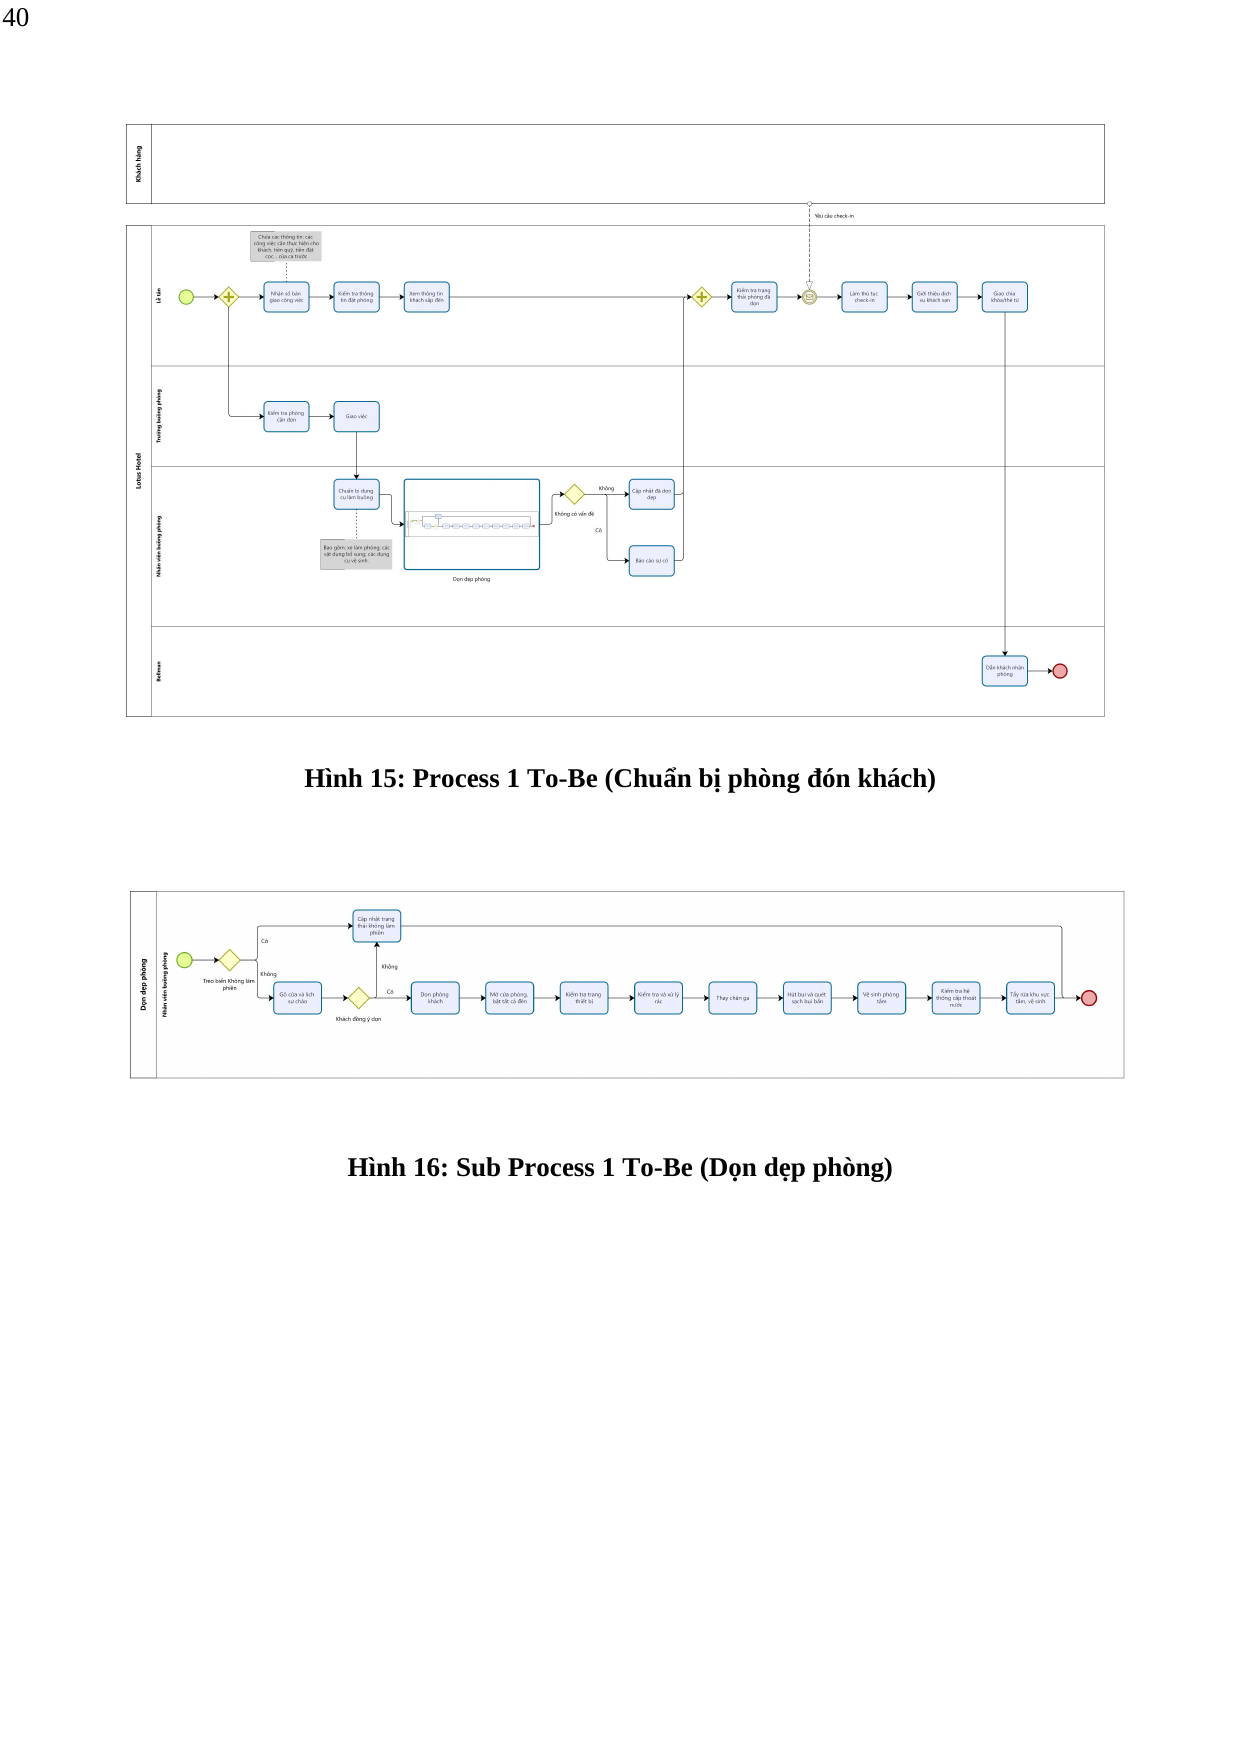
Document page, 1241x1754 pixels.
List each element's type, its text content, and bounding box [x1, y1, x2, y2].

text Hình 15: Process 1 To-Be (Chuẩn bị phòng đón khách) [88, 763, 1152, 794]
text Hình 16: Sub Process 1 To-Be (Dọn dẹp phòng) [88, 1151, 1152, 1182]
picture [128, 889, 1125, 1079]
picture [124, 122, 1105, 717]
